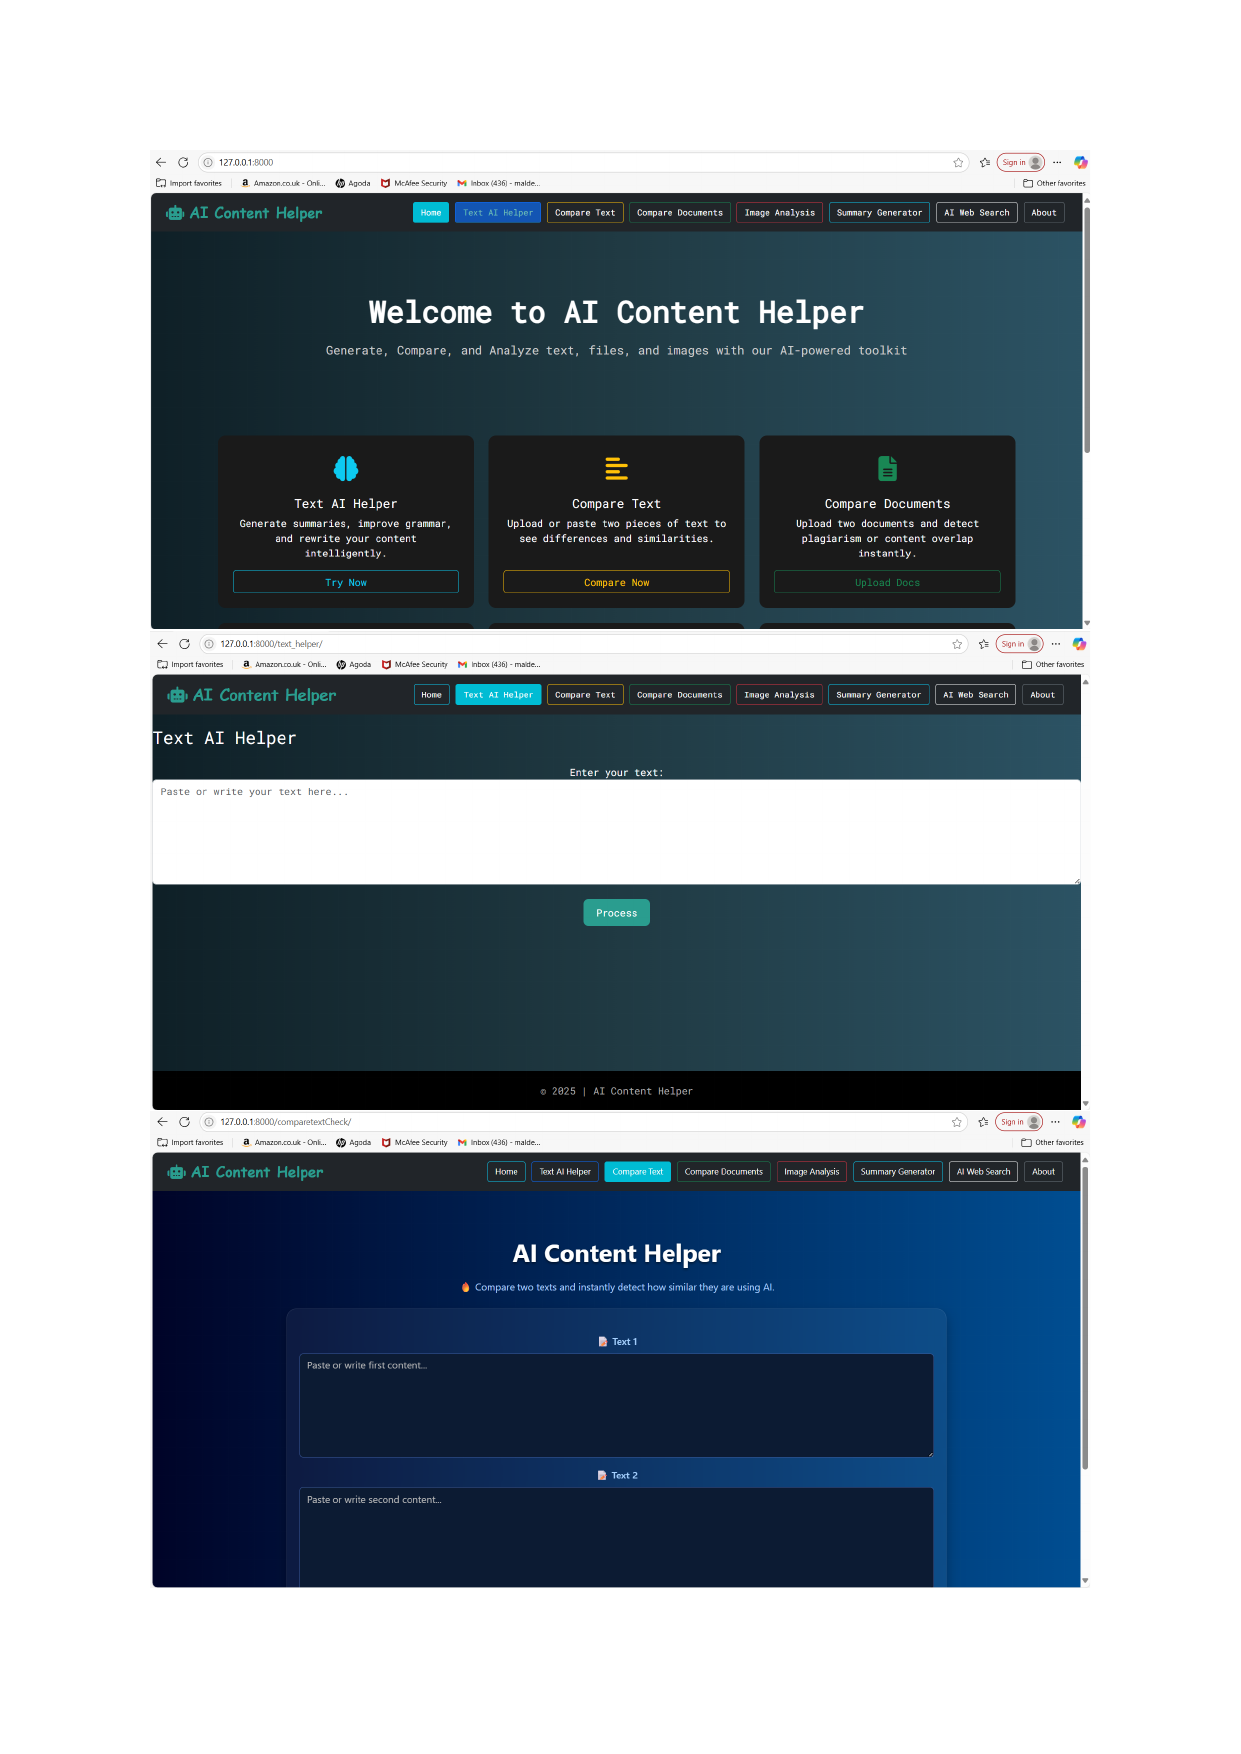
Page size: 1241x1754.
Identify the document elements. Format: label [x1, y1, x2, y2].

picture [150, 1111, 1091, 1588]
picture [150, 150, 1091, 629]
picture [150, 631, 1091, 1110]
